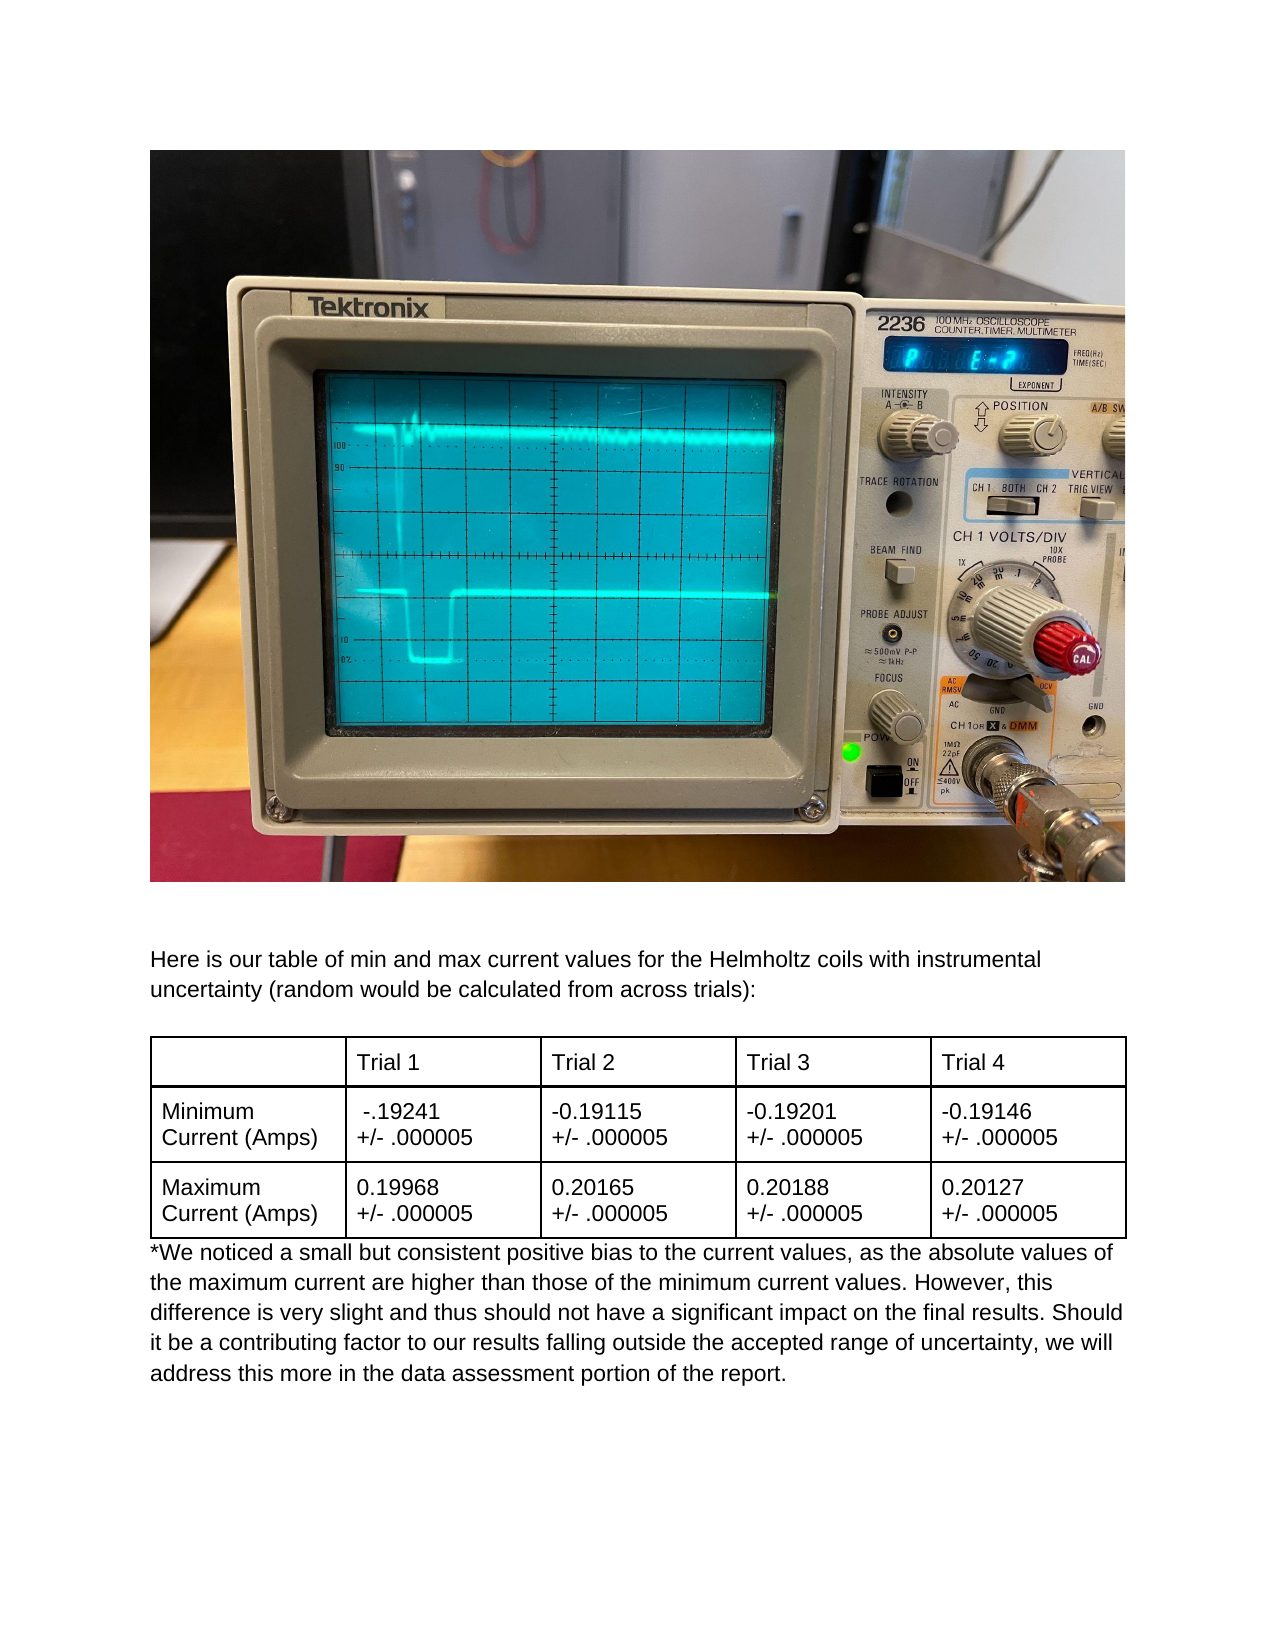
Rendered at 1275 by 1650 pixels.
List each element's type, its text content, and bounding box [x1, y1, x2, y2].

table_cell -0.19115 +/- .000005 [542, 1088, 735, 1161]
table_header Trial 1 [347, 1038, 540, 1085]
table_cell 0.20127 +/- .000005 [932, 1163, 1125, 1237]
table_header Trial 4 [932, 1038, 1125, 1085]
table_header Trial 2 [542, 1038, 735, 1085]
table_cell 0.20165 +/- .000005 [542, 1163, 735, 1237]
table_cell 0.20188 +/- .000005 [737, 1163, 930, 1237]
text *We noticed a small but consistent positive bias to the current values, as the absolute values of the maximum current are higher than those of the minimum current values. However, this difference is very slight and thus should not have a significant impact on the final results. Should it be a contributing factor to our results falling outside the accepted range of uncertainty, we will address this more in the data assessment portion of the report. [150, 1239, 1125, 1386]
table_cell Maximum Current (Amps) [152, 1163, 345, 1237]
table_cell 0.19968 +/- .000005 [347, 1163, 540, 1237]
table_cell -0.19201 +/- .000005 [737, 1088, 930, 1161]
table_cell -0.19146 +/- .000005 [932, 1088, 1125, 1161]
table_header [152, 1038, 345, 1085]
table_header Trial 3 [737, 1038, 930, 1085]
table_cell Minimum Current (Amps) [152, 1088, 345, 1161]
table_cell -.19241 +/- .000005 [347, 1088, 540, 1161]
text Here is our table of min and max current values for the Helmholtz coils with instrumental uncertainty (random would be calculated from across trials): [150, 946, 1125, 1002]
picture [150, 150, 1125, 882]
